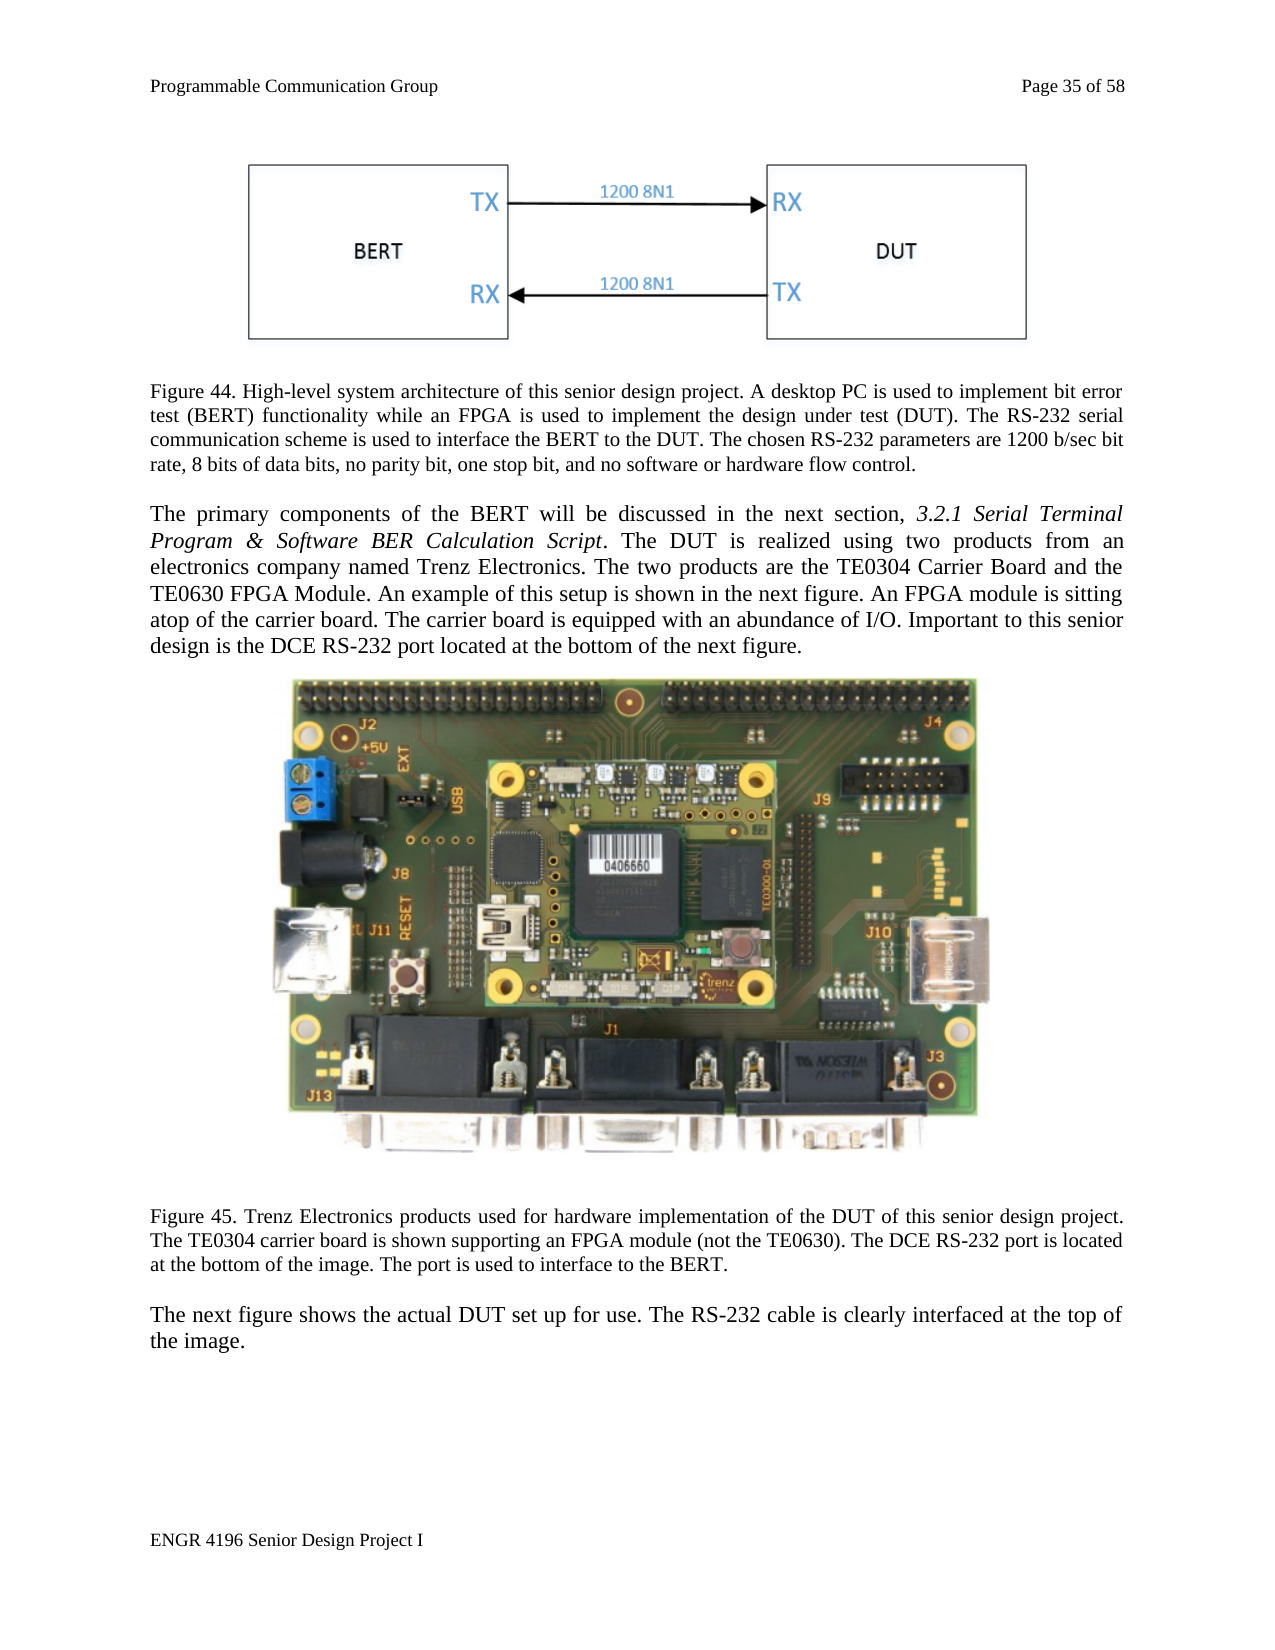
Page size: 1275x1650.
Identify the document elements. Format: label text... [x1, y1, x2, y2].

text Figure 45. Trenz Electronics products used for hardware implementation of the DUT of this senior design project. The TE0304 carrier board is shown supporting an FPGA module (not the TE0630). The DCE RS-232 port is located at the bottom of the image. The port is used to interface to the BERT. [150, 1204, 1125, 1276]
text Figure 44. High-level system architecture of this senior design project. A desktop PC is used to implement bit error test (BERT) functionality while an FPGA is used to implement the design under test (DUT). The RS-232 serial communication scheme is used to interface the BERT to the DUT. The chosen RS-232 parameters are 1200 b/sec bit rate, 8 bits of data bits, no parity bit, one stop bit, and no software or hardware flow control. [150, 379, 1125, 476]
picture [260, 658, 1015, 1179]
picture [236, 150, 1039, 355]
text The primary components of the BERT will be discussed in the next section, 3.2.1 Serial Terminal Program & Software BER Calculation Script. The DUT is realized using two products from an electronics company named Trenz Electronics. The two products are the TE0304 Carrier Board and the TE0630 FPGA Module. An example of this setup is shown in the next figure. An FPGA module is sitting atop of the carrier board. The carrier board is equipped with an abundance of I/O. Important to this senior design is the DCE RS-232 port located at the bottom of the next figure. [150, 501, 1125, 659]
text The next figure shows the actual DUT set up for use. The RS-232 cable is clearly interfaced at the top of the image. [150, 1301, 1125, 1354]
